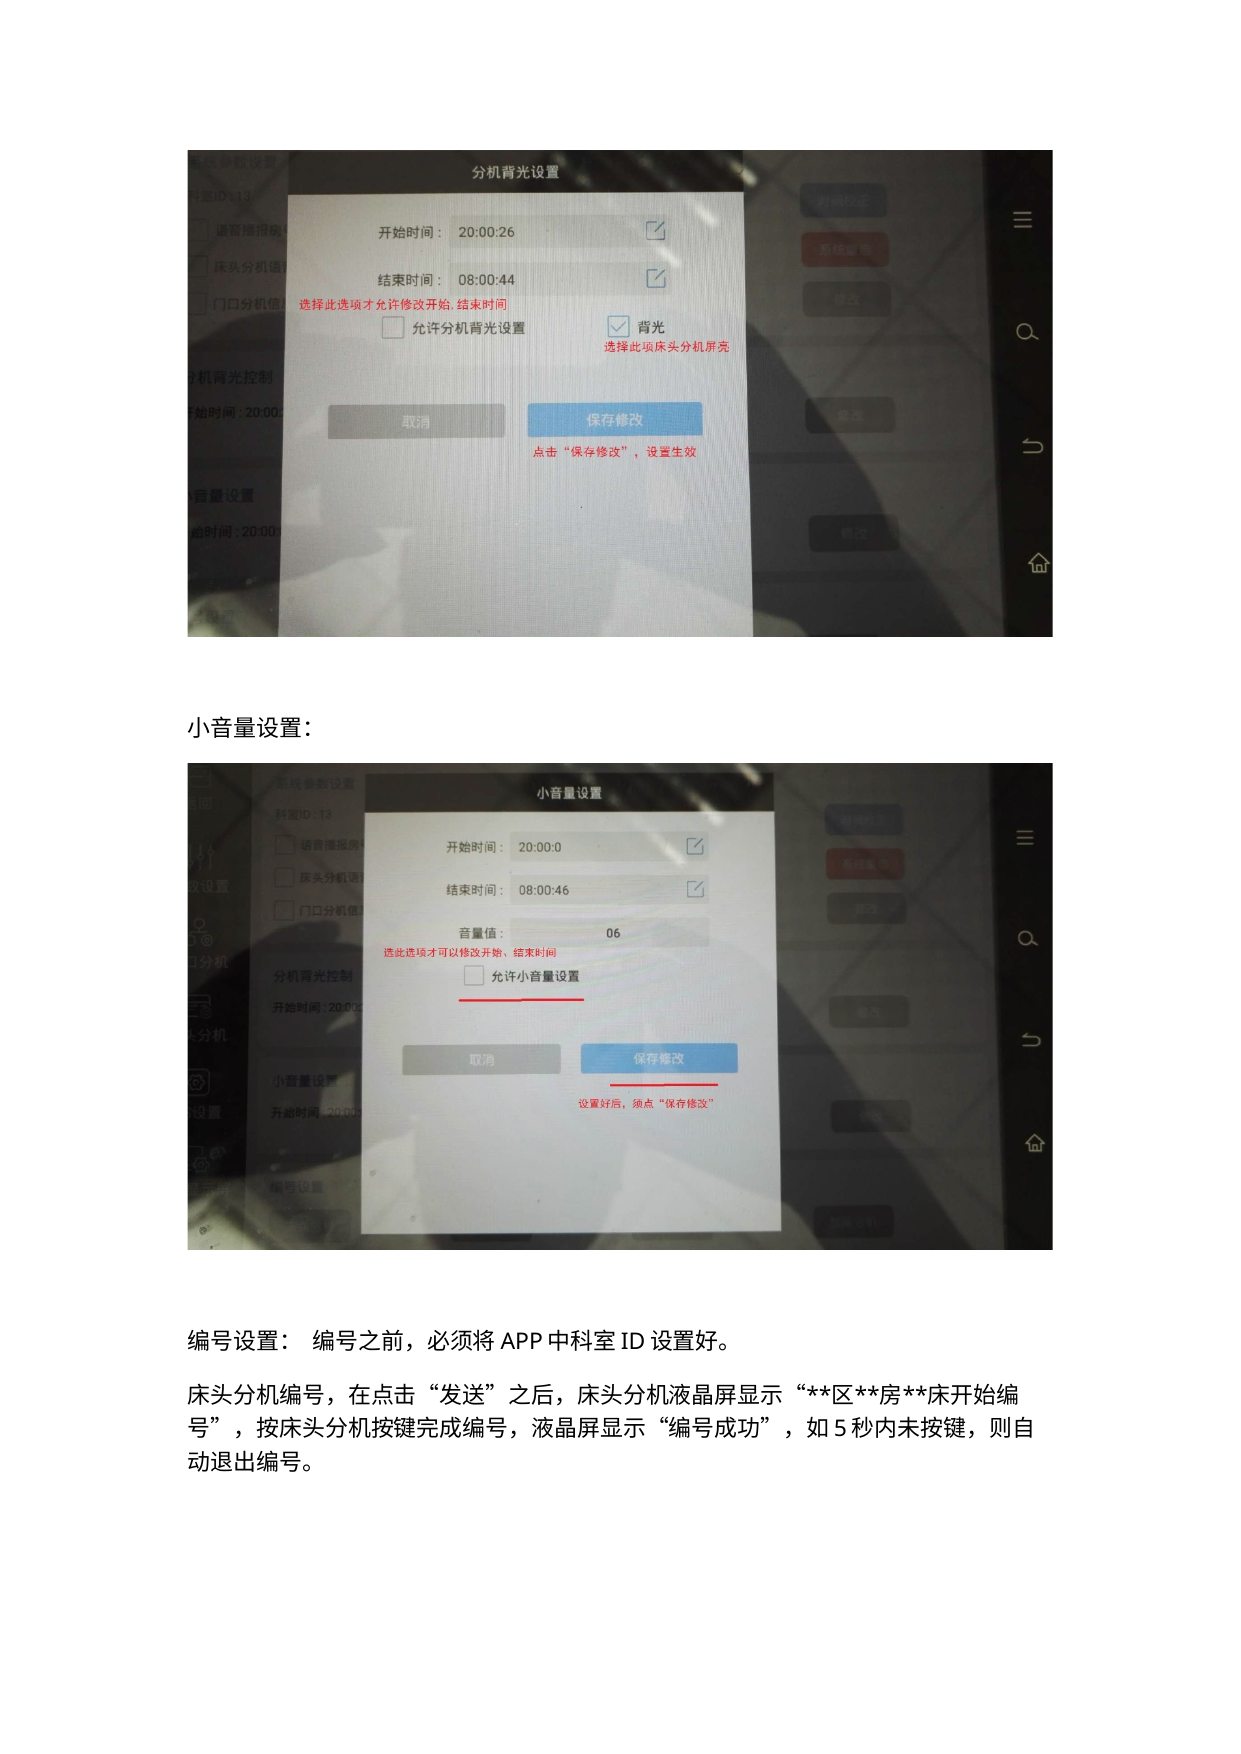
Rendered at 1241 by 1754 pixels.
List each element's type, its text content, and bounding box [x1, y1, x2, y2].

text 编号设置： 编号之前，必须将APP中科室ID设置好。 [187, 1323, 1053, 1356]
picture [187, 763, 1053, 1250]
text 小音量设置： [187, 709, 1053, 743]
text 床头分机编号，在点击“发送”之后，床头分机液晶屏显示“**区**房**床开始编号”，按床头分机按键完成编号，液晶屏显示“编号成功”，如5秒内未按键，则自动退出编号。 [187, 1377, 1053, 1477]
picture [187, 150, 1053, 637]
